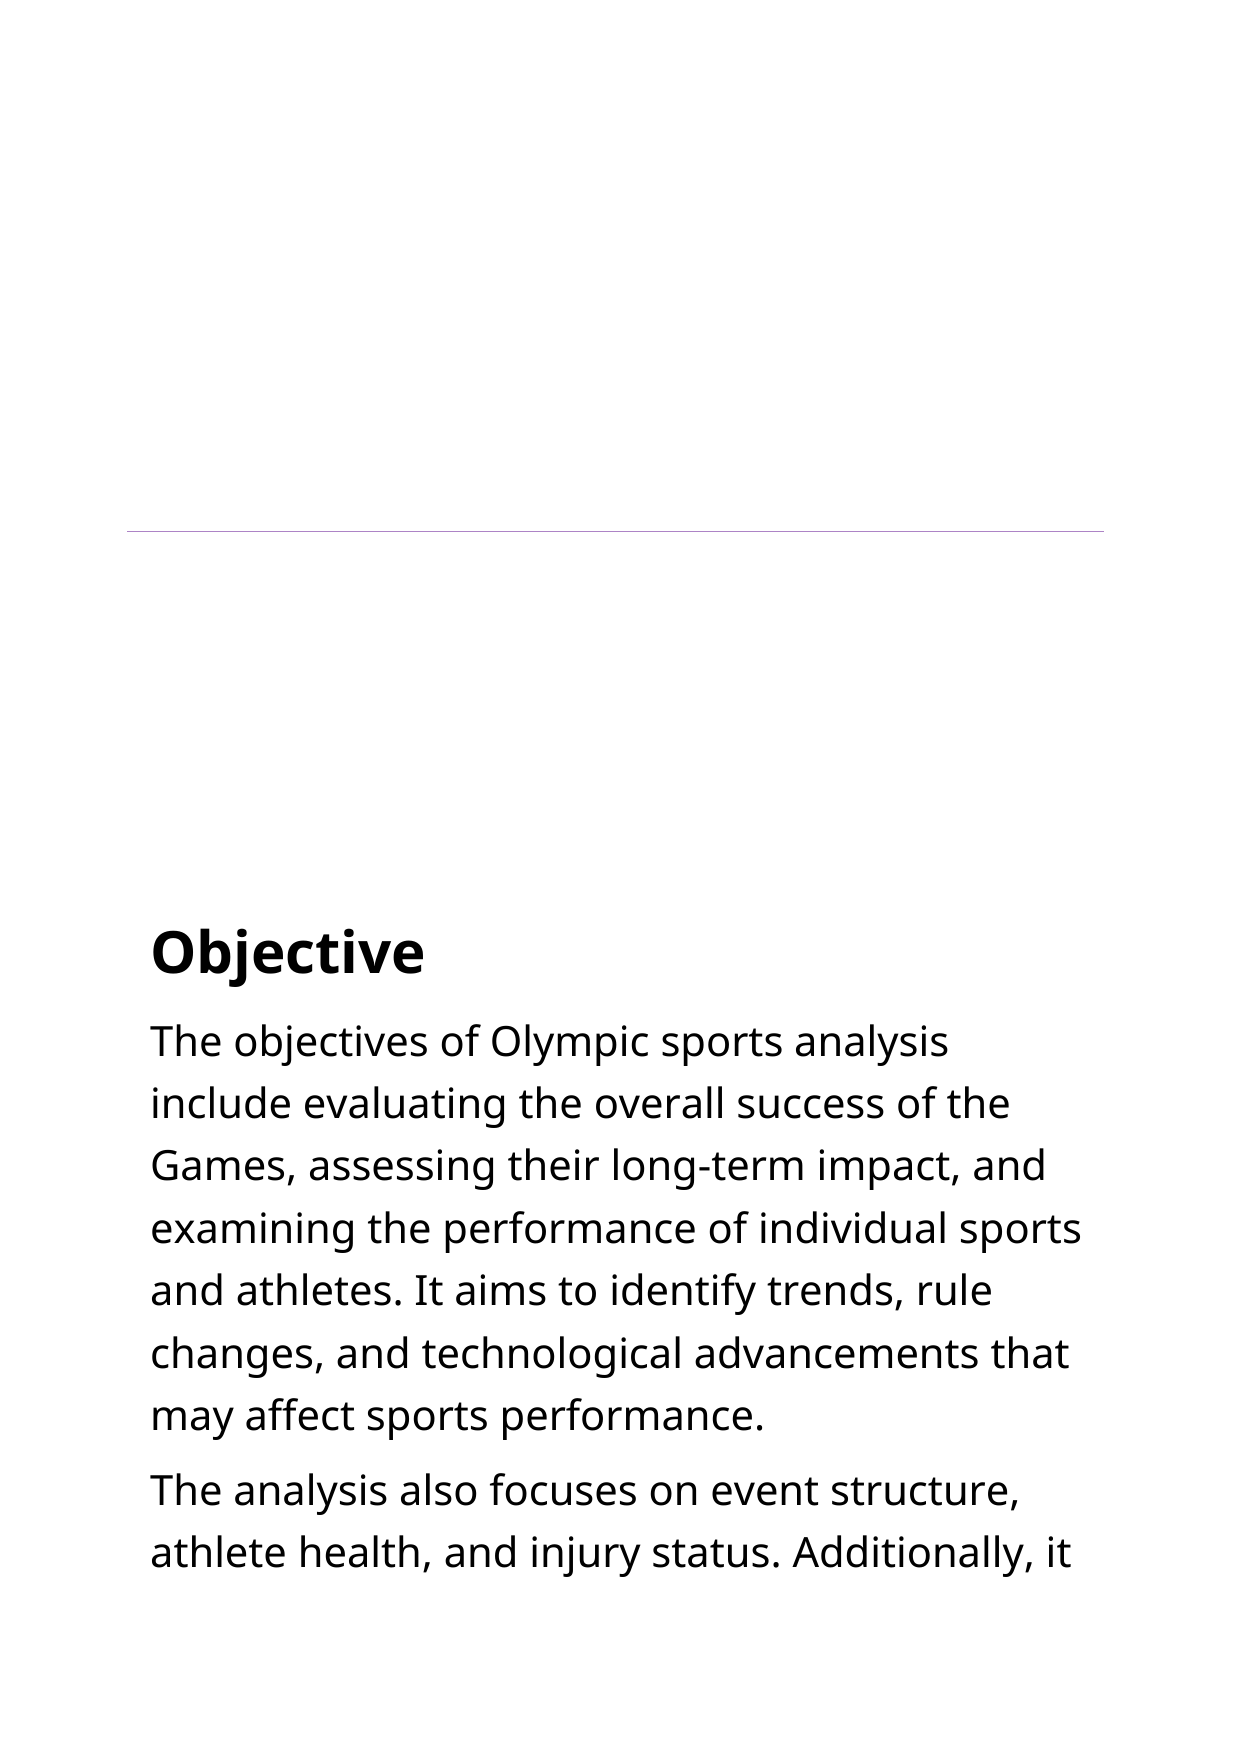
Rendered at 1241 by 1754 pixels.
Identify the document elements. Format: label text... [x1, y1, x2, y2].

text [150, 1461, 1090, 1580]
text The objectives of Olympic sports analysis include evaluating the overall success of the Games, assessing their long-term impact, and examining the performance of individual sports and athletes. It aims to identify trends, rule changes, and technological advancements that may affect sports performance. [150, 1011, 1090, 1443]
text Objective [150, 912, 1090, 991]
